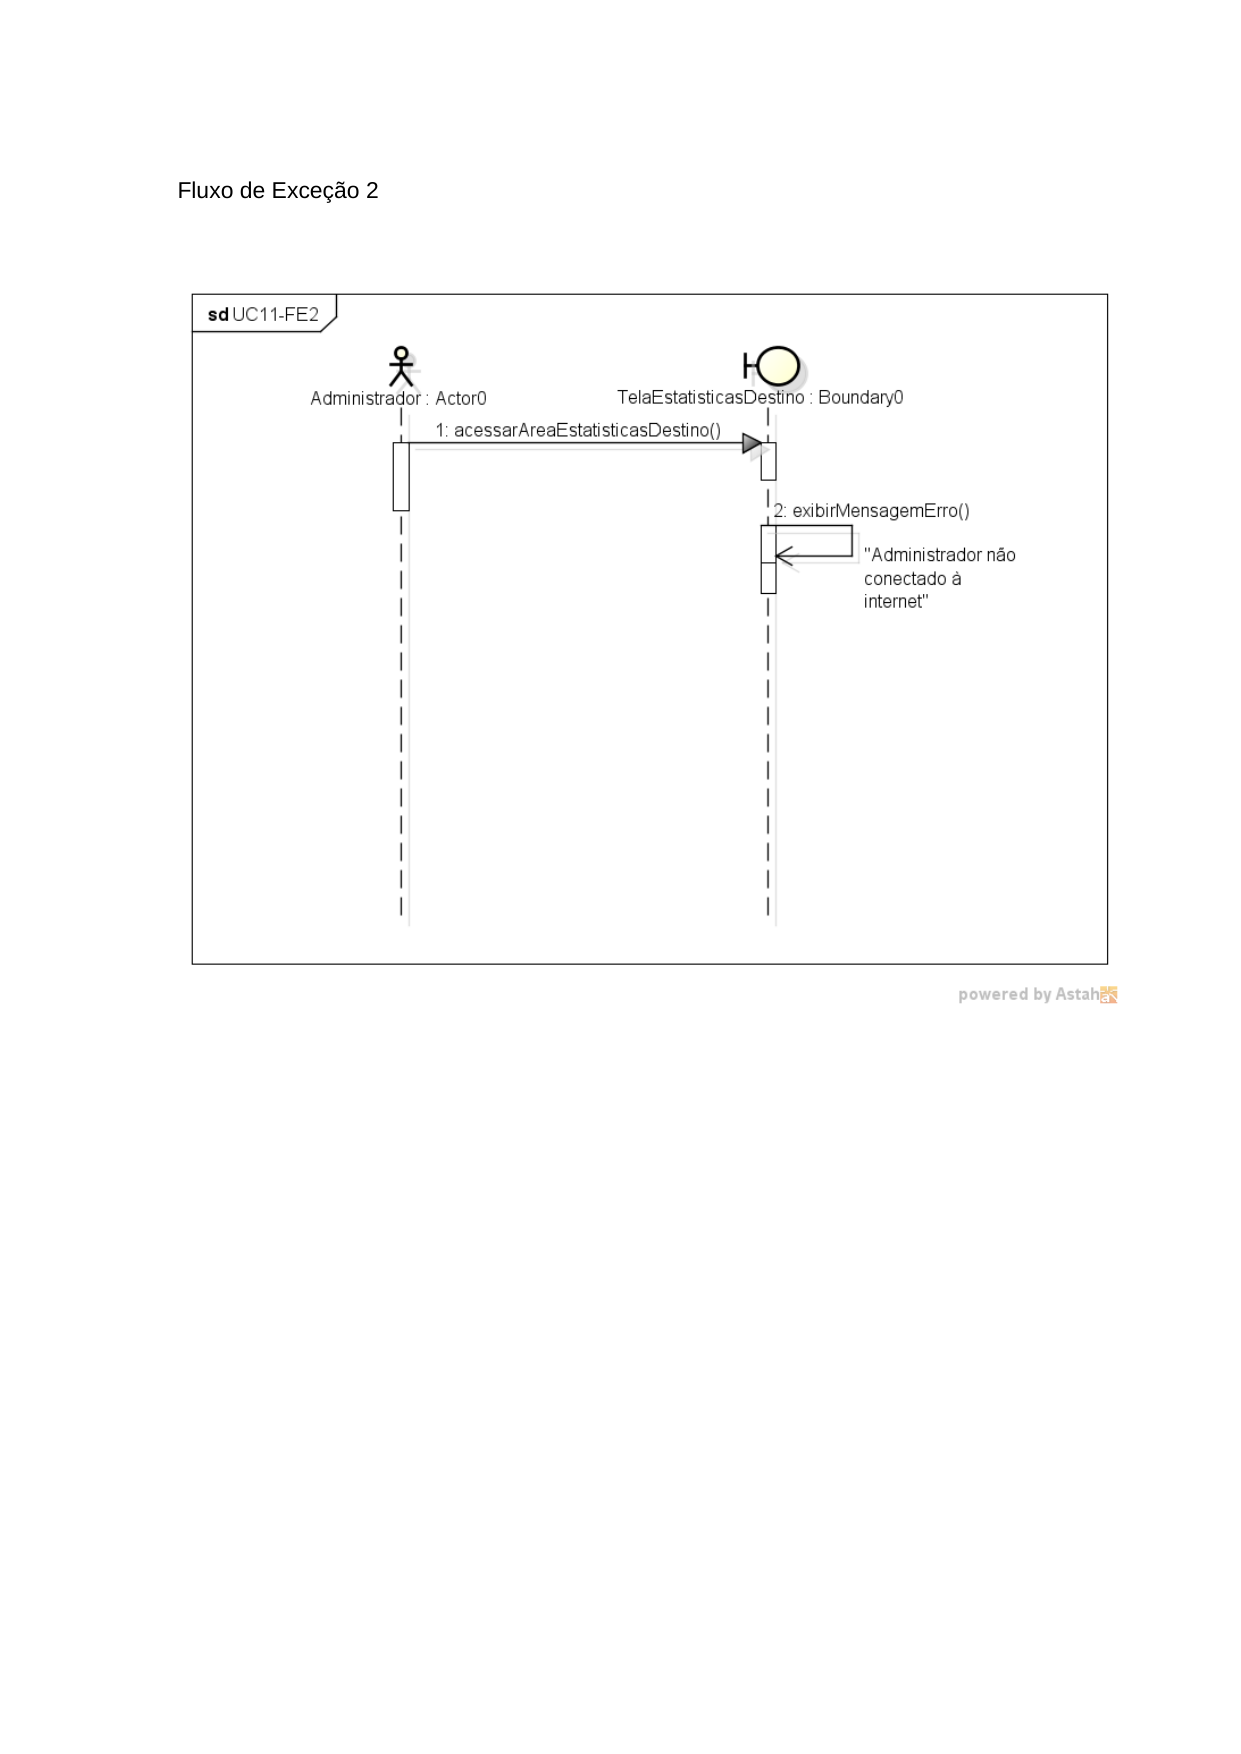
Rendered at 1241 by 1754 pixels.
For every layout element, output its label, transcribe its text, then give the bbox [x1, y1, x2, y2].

picture [177, 279, 1123, 1009]
text Fluxo de Exceção 2 [177, 177, 1122, 203]
